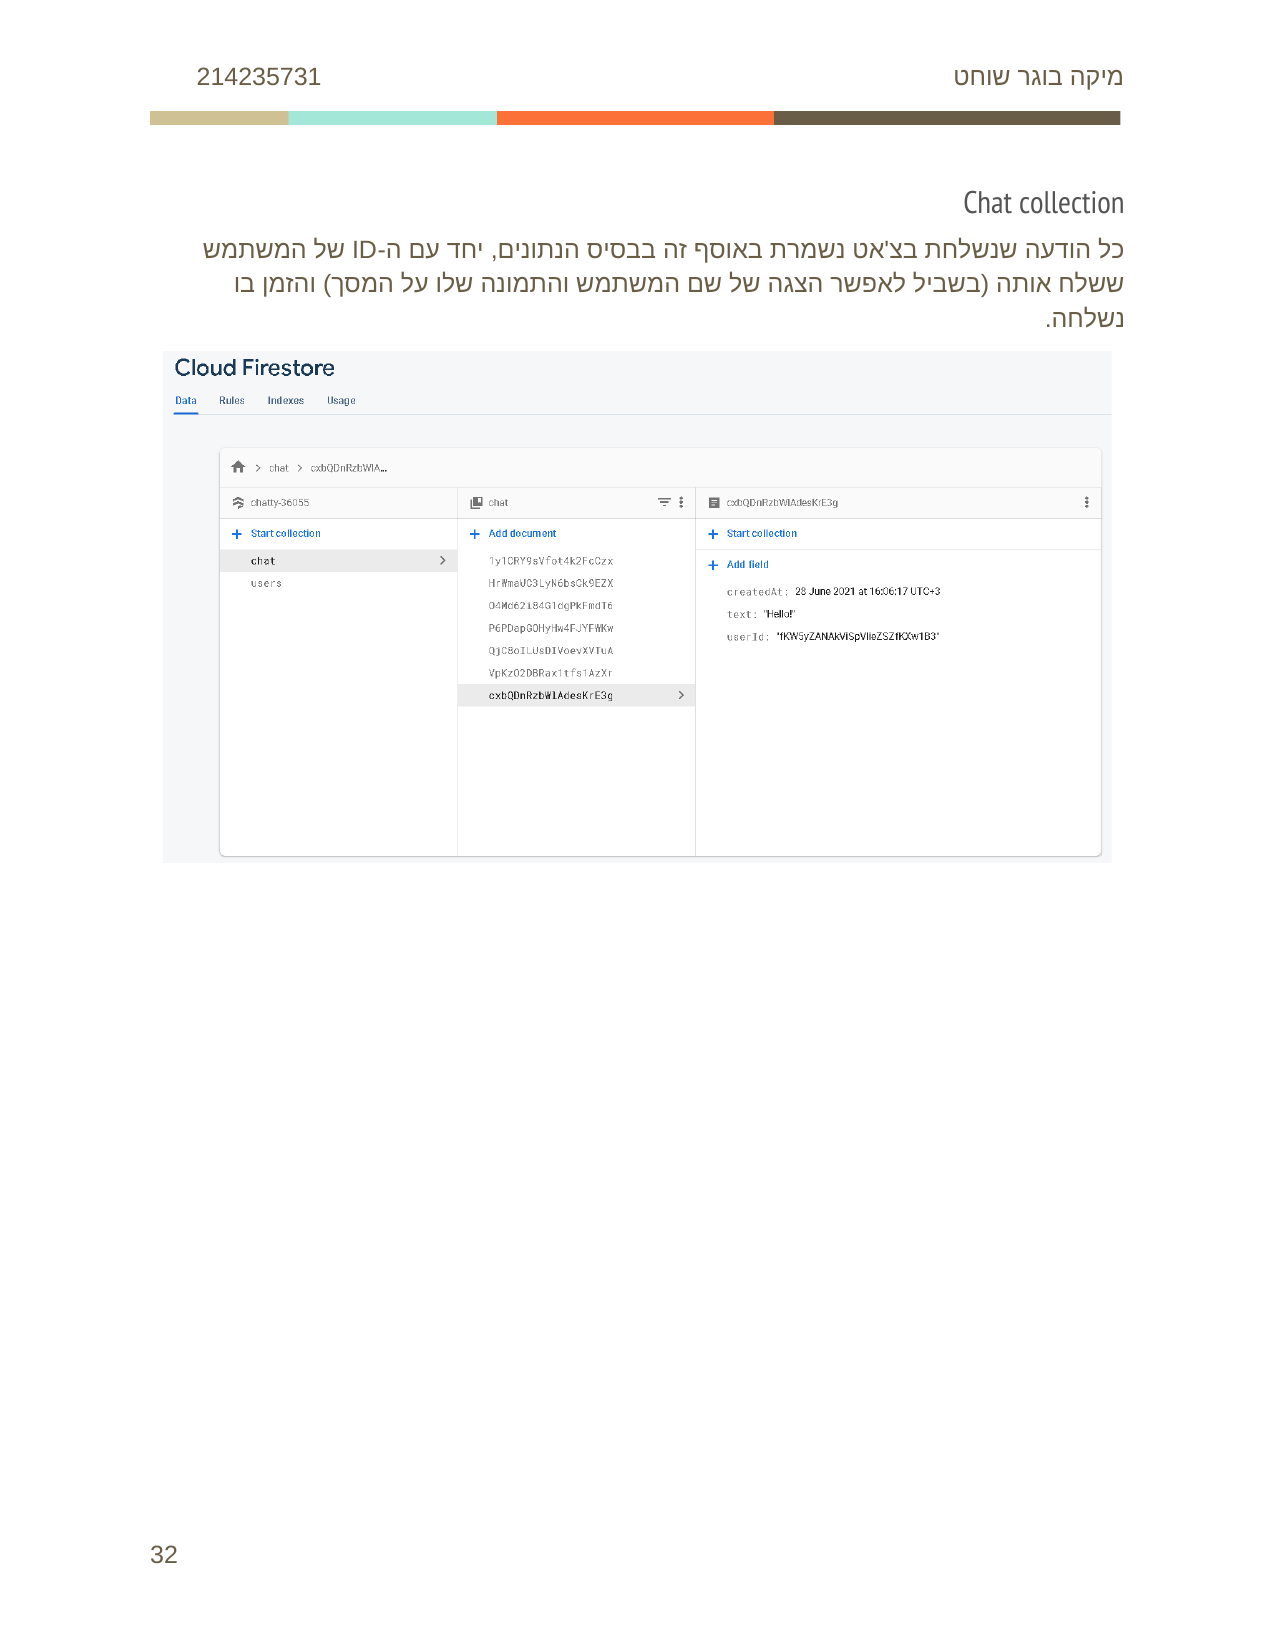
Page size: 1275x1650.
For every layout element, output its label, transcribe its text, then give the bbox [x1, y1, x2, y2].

subtitle Chat collection [150, 182, 1125, 222]
picture [150, 111, 1121, 125]
text כל הודעה שנשלחת בצ'אט נשמרת באוסף זה בבסיס הנתונים, יחד עם ה-ID של המשתמש ששלח אותה (בשביל לאפשר הצגה של שם המשתמש והתמונה שלו על המסך) והזמן בו נשלחה. [150, 235, 1125, 333]
picture [162, 351, 1112, 863]
